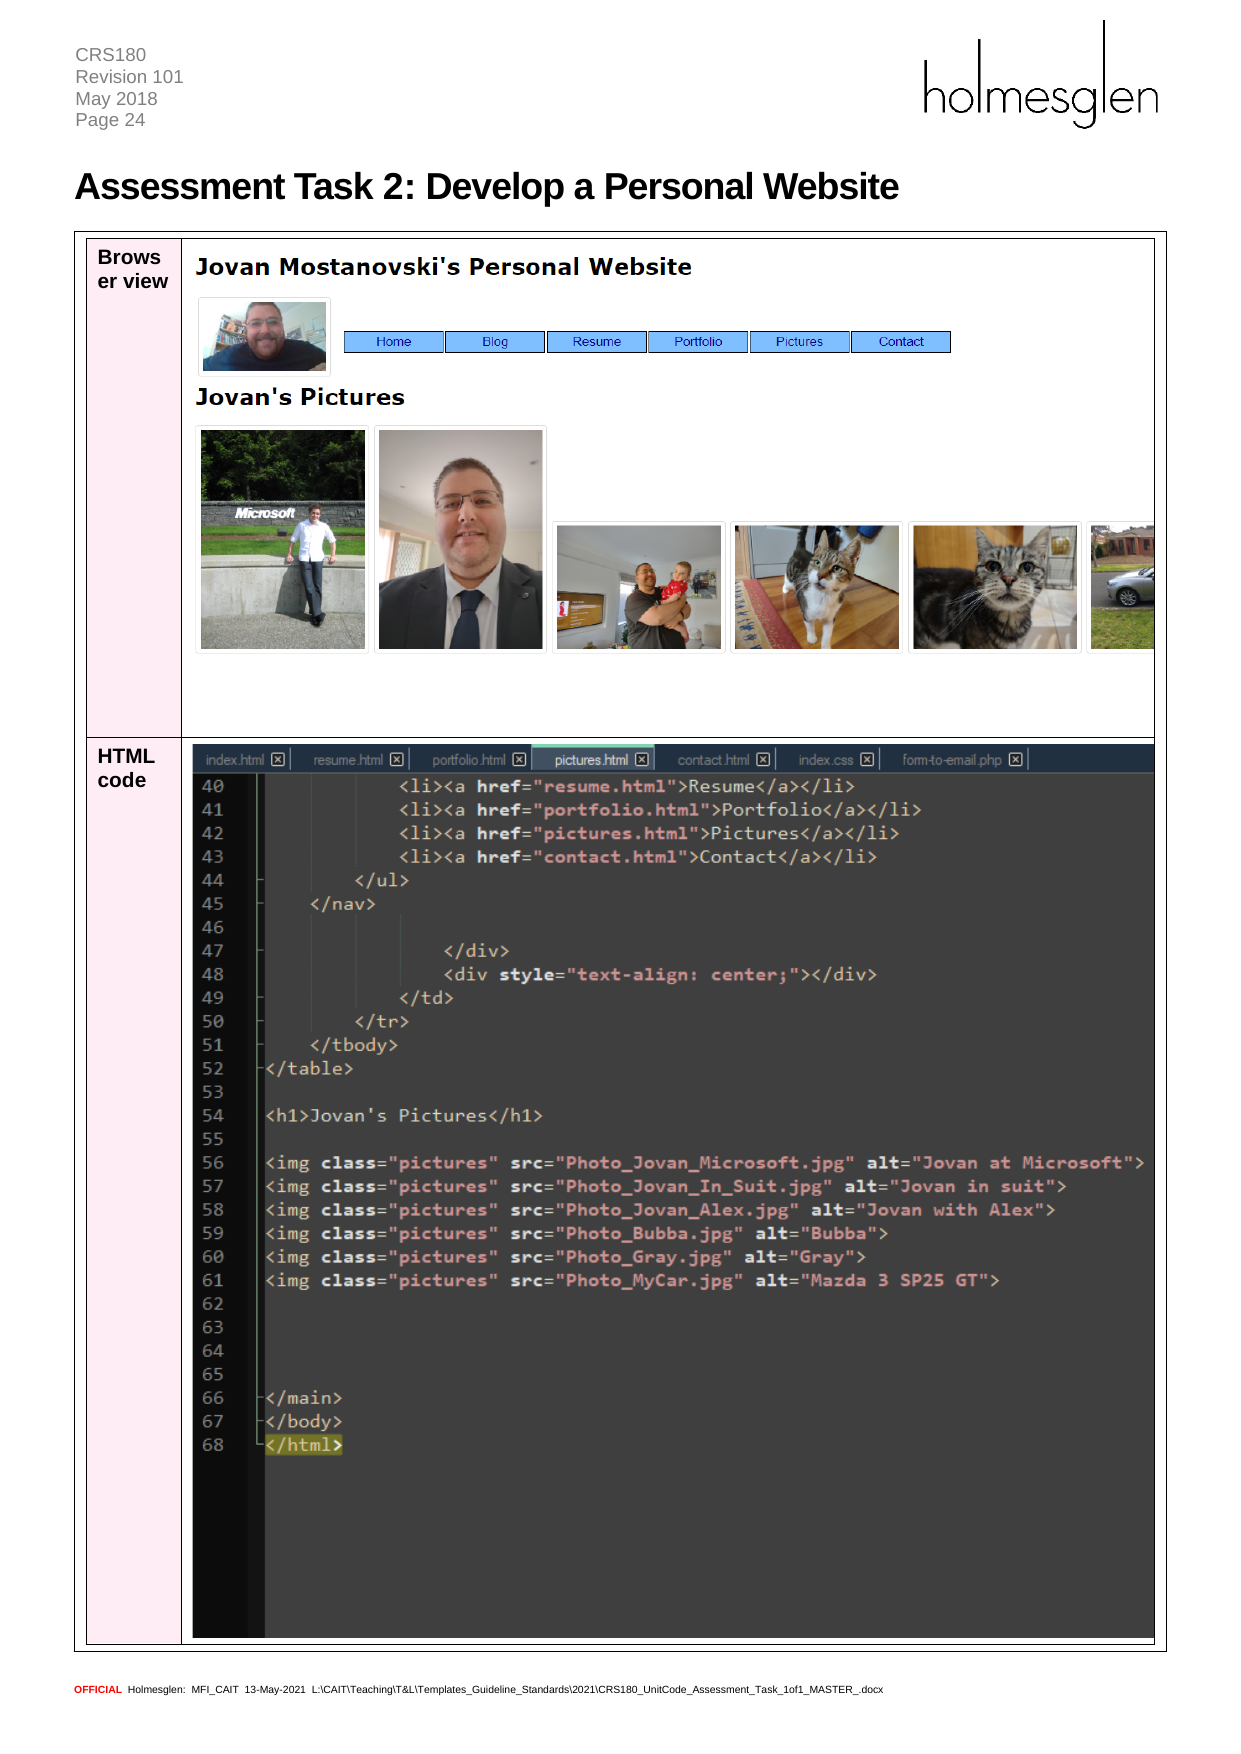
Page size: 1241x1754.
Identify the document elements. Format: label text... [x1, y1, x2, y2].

picture [902, 20, 1158, 152]
picture [192, 744, 1154, 1638]
picture [192, 245, 1154, 732]
table_cell Answer: #1 Home page #2 Blog #3 Resume #4 Portfolio #5 Pictures #6 Contact [75, 232, 1166, 1651]
